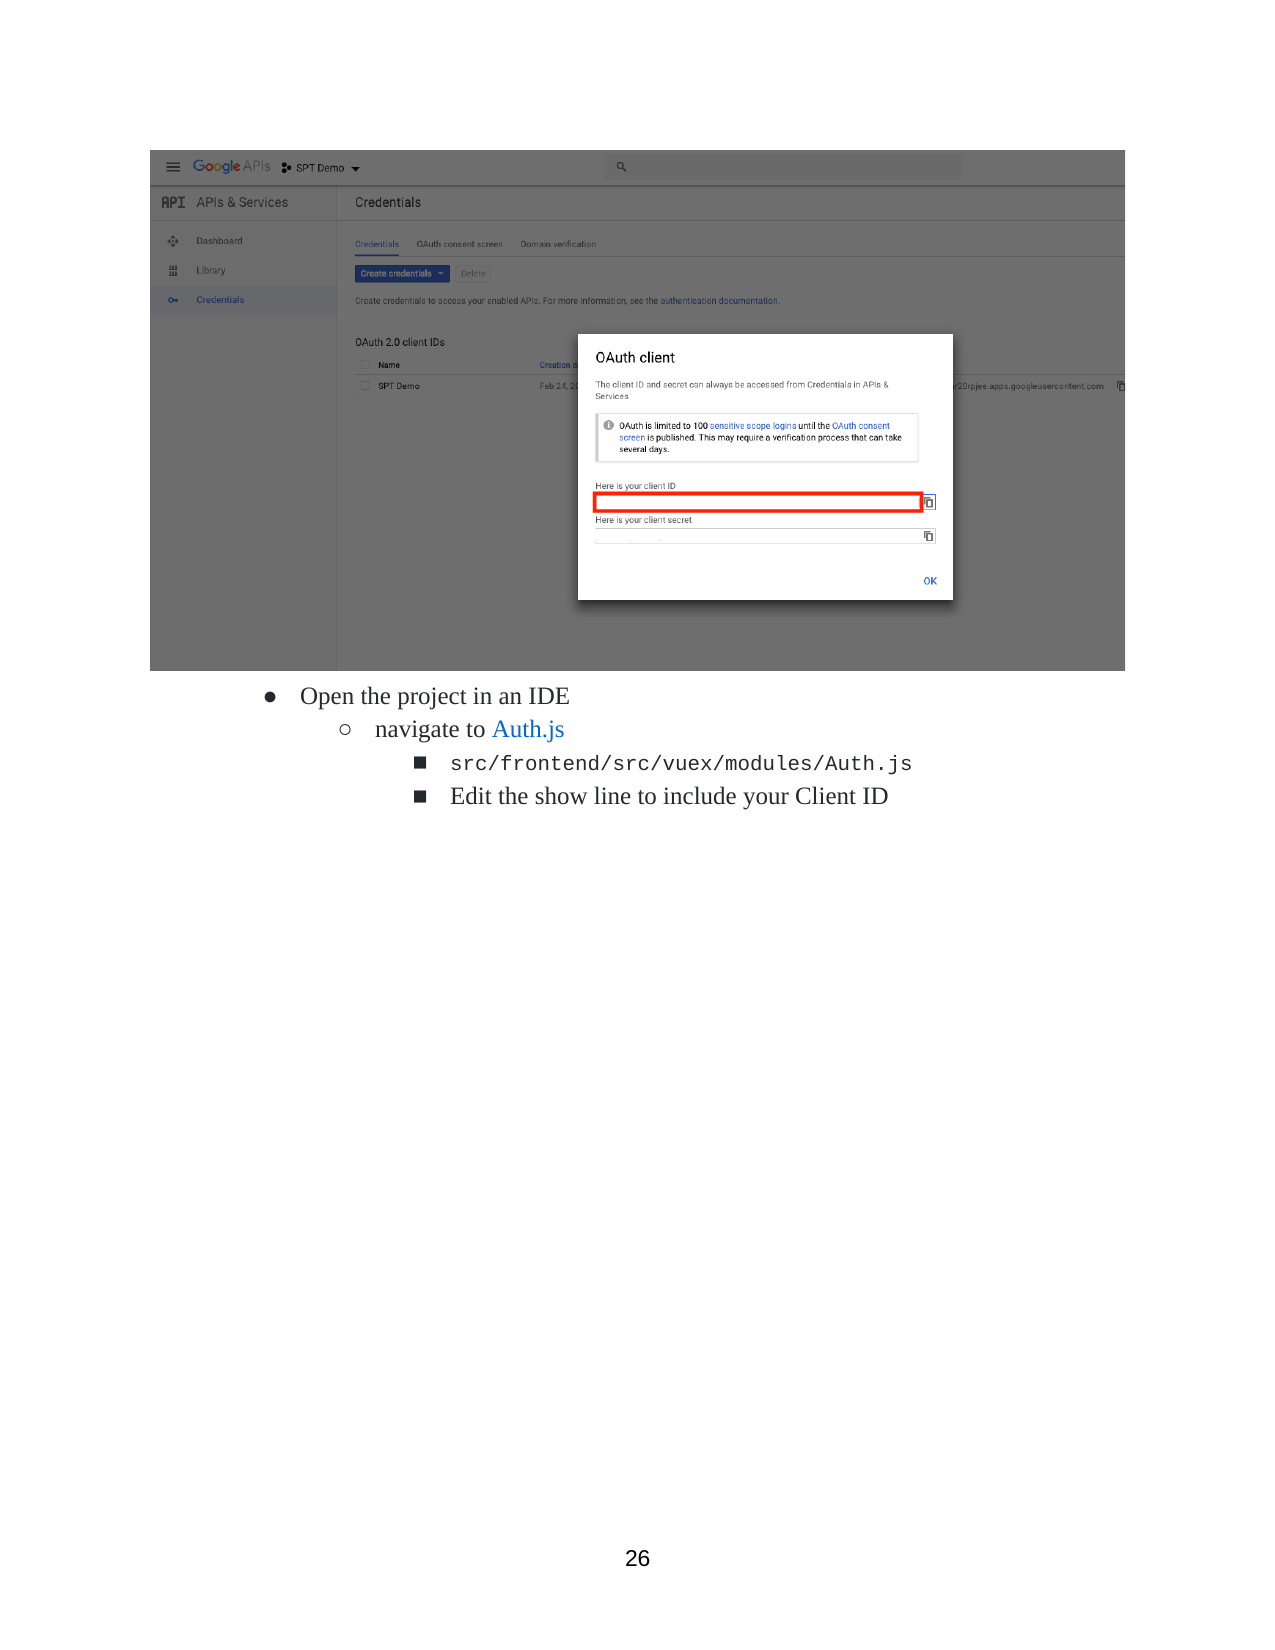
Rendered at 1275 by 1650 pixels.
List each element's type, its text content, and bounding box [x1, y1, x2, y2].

list Open the project in an IDE [262, 681, 1125, 710]
list src/frontend/src/vuex/modules/Auth.js [412, 747, 1125, 777]
list Edit the show line to include your Client ID [412, 781, 1125, 810]
picture [150, 150, 1125, 671]
list navigate to Auth.js [337, 714, 1125, 743]
